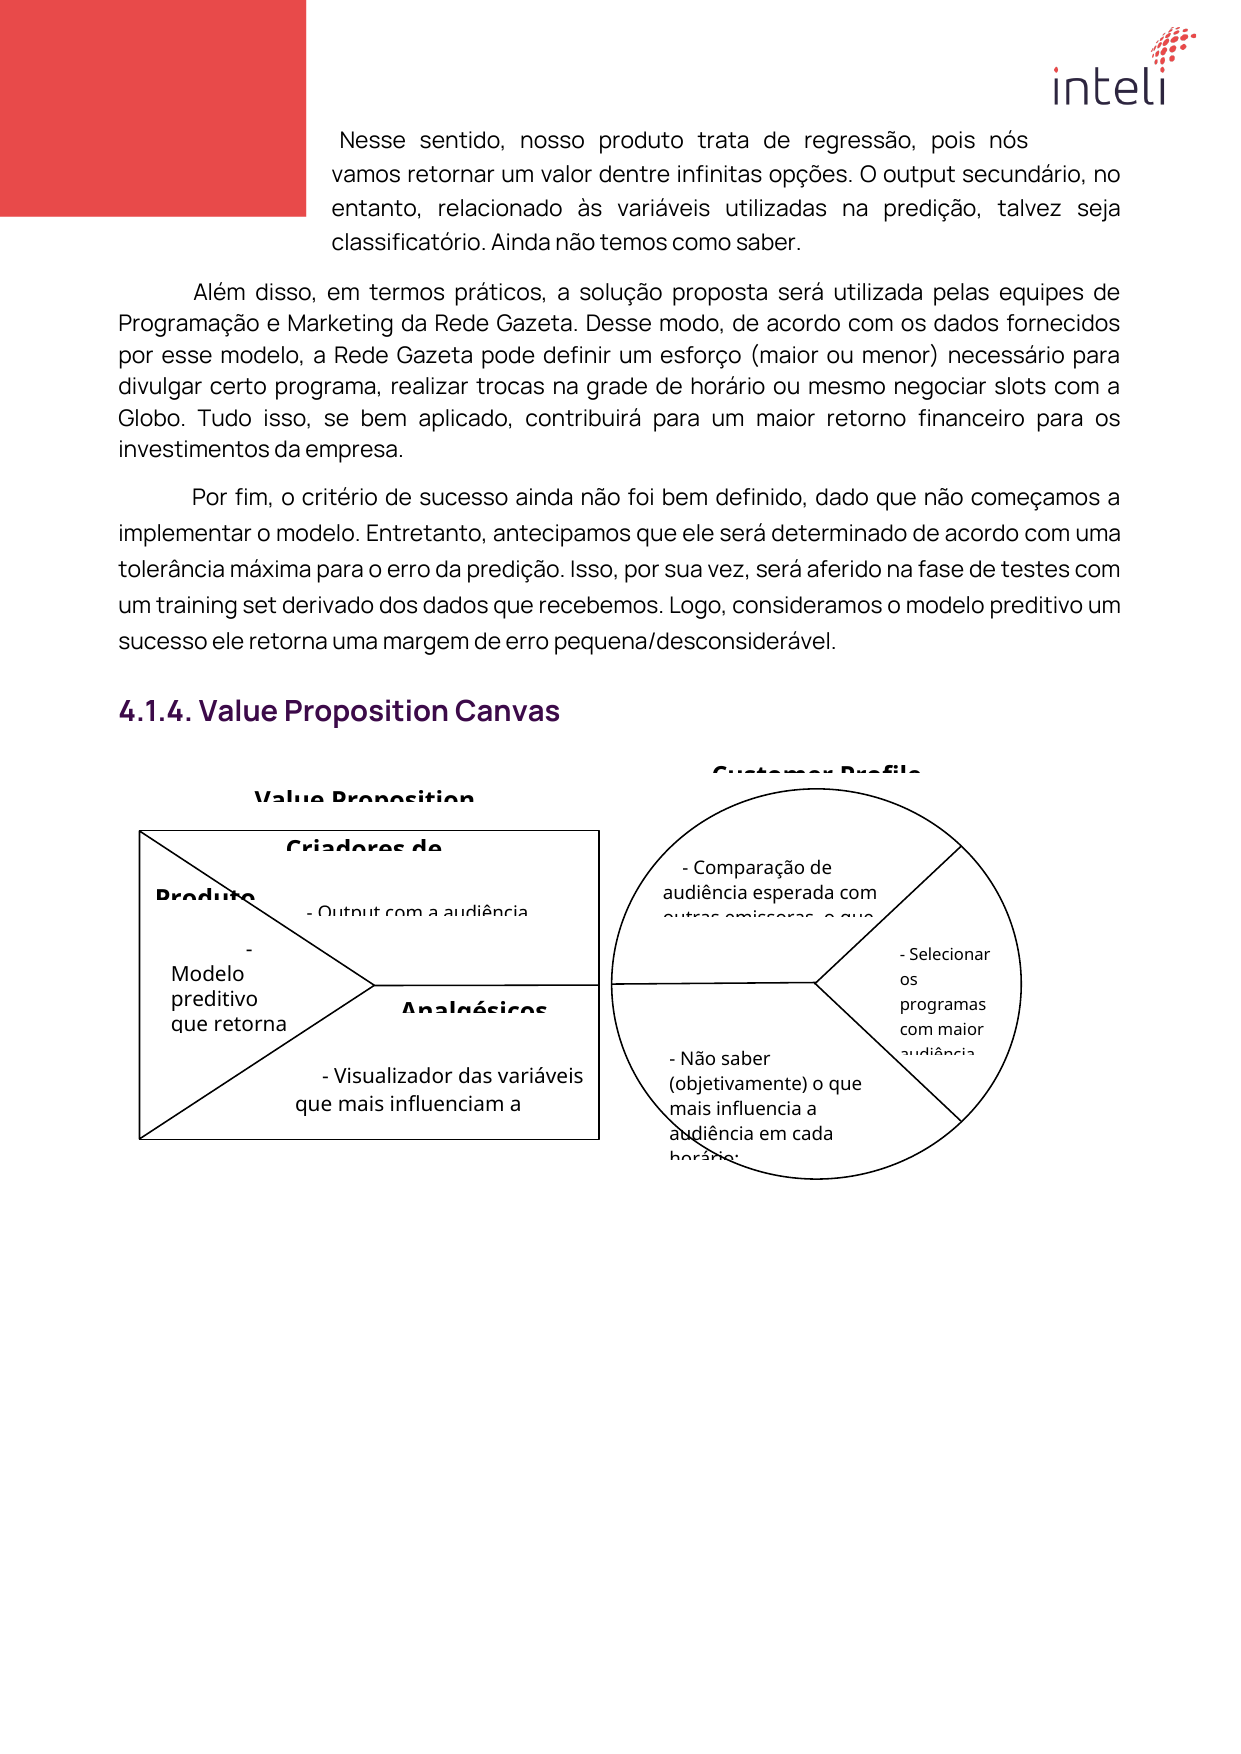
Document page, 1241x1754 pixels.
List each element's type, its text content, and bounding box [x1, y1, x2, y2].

picture [1054, 27, 1197, 105]
text Além disso, em termos práticos, a solução proposta será utilizada pelas equipes de Programação e Marketing da Rede Gazeta. Desse modo, de acordo com os dados fornecidos por esse modelo, a Rede Gazeta pode definir um esforço (maior ou menor) necessário para divulgar certo programa, realizar trocas na grade de horário ou mesmo negociar slots com a Globo. Tudo isso, se bem aplicado, contribuirá para um maior retorno financeiro para os investimentos da empresa. [118, 276, 1122, 464]
text Nesse sentido, nosso produto trata de regressão, pois nós vamos retornar um valor dentre infinitas opções. O output secundário, no entanto, relacionado às variáveis utilizadas na predição, talvez seja classificatório. Ainda não temos como saber. [118, 124, 1122, 257]
picture [0, 0, 307, 217]
text Por fim, o critério de sucesso ainda não foi bem definido, dado que não começamos a implementar o modelo. Entretanto, antecipamos que ele será determinado de acordo com uma tolerância máxima para o erro da predição. Isso, por sua vez, será aferido na fase de testes com um training set derivado dos dados que recebemos. Logo, consideramos o modelo preditivo um sucesso ele retorna uma margem de erro pequena/desconsiderável. [118, 481, 1122, 656]
subtitle 4.1.4. Value Proposition Canvas [118, 690, 1122, 730]
